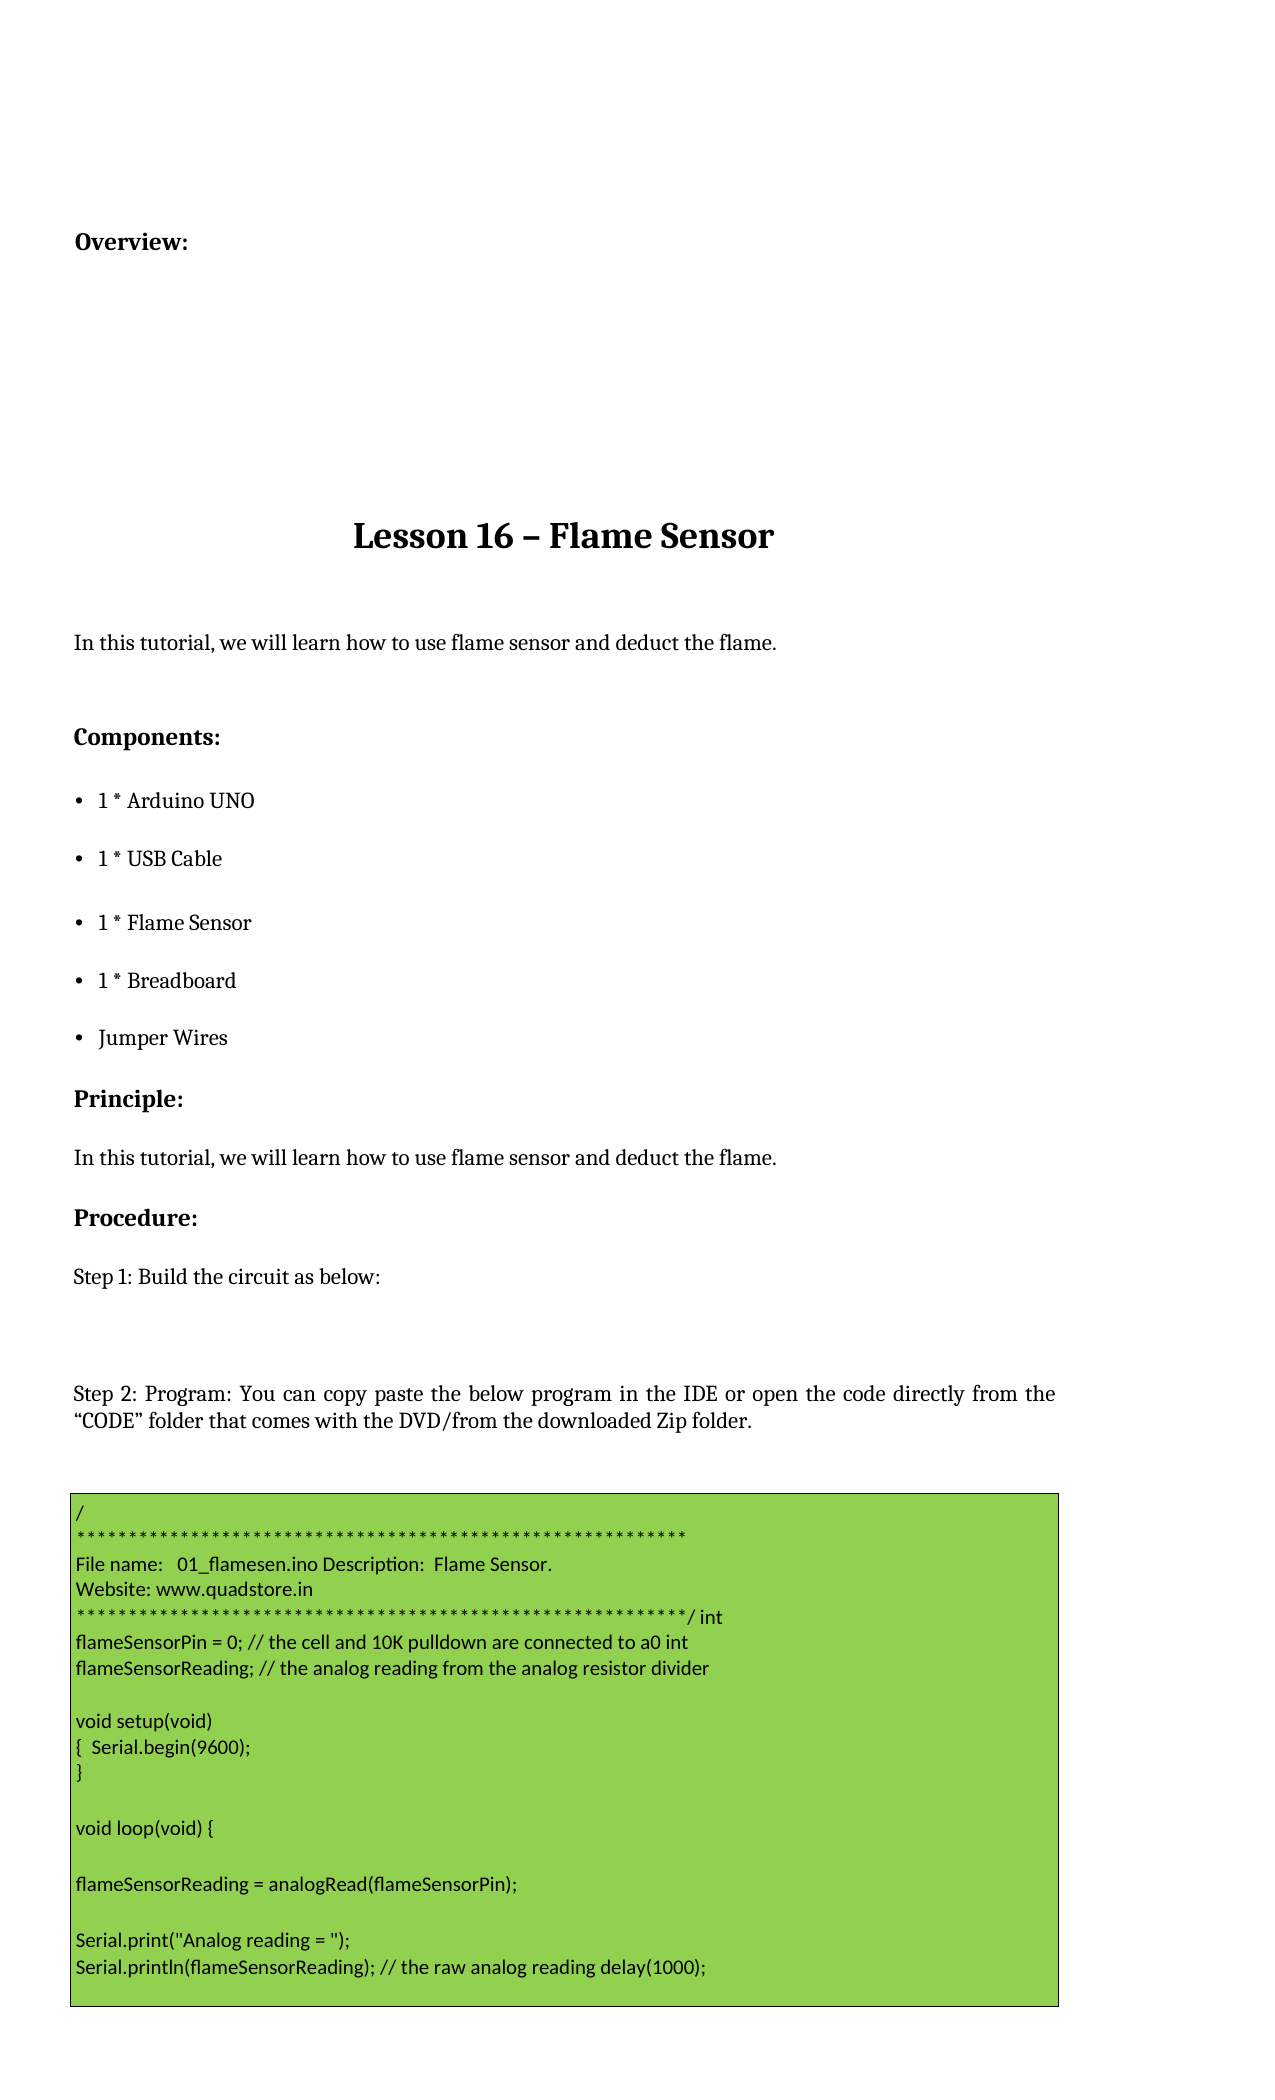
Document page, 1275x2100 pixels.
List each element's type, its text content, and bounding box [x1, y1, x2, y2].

text Components: [73, 723, 904, 752]
text Principle: [73, 1084, 904, 1113]
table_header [71, 1494, 1058, 2006]
list 1 * Arduino UNO [75, 787, 1057, 814]
text Step 1: Build the circuit as below: [73, 1264, 1057, 1291]
list 1 * Breadboard [75, 967, 1057, 994]
list Jumper Wires [75, 1024, 1057, 1051]
text Procedure: [73, 1204, 904, 1233]
list 1 * Flame Sensor [75, 909, 1057, 936]
text In this tutorial, we will learn how to use flame sensor and deduct the flame. [73, 1144, 1057, 1171]
list 1 * USB Cable [75, 845, 1057, 872]
subtitle Lesson 16 – Flame Sensor [75, 515, 1052, 558]
text Step 2: Program: You can copy paste the below program in the IDE or open the code directly from the “CODE” folder that comes with the DVD/from the downloaded Zip folder. [73, 1380, 1057, 1434]
text In this tutorial, we will learn how to use flame sensor and deduct the flame. [73, 629, 1057, 656]
